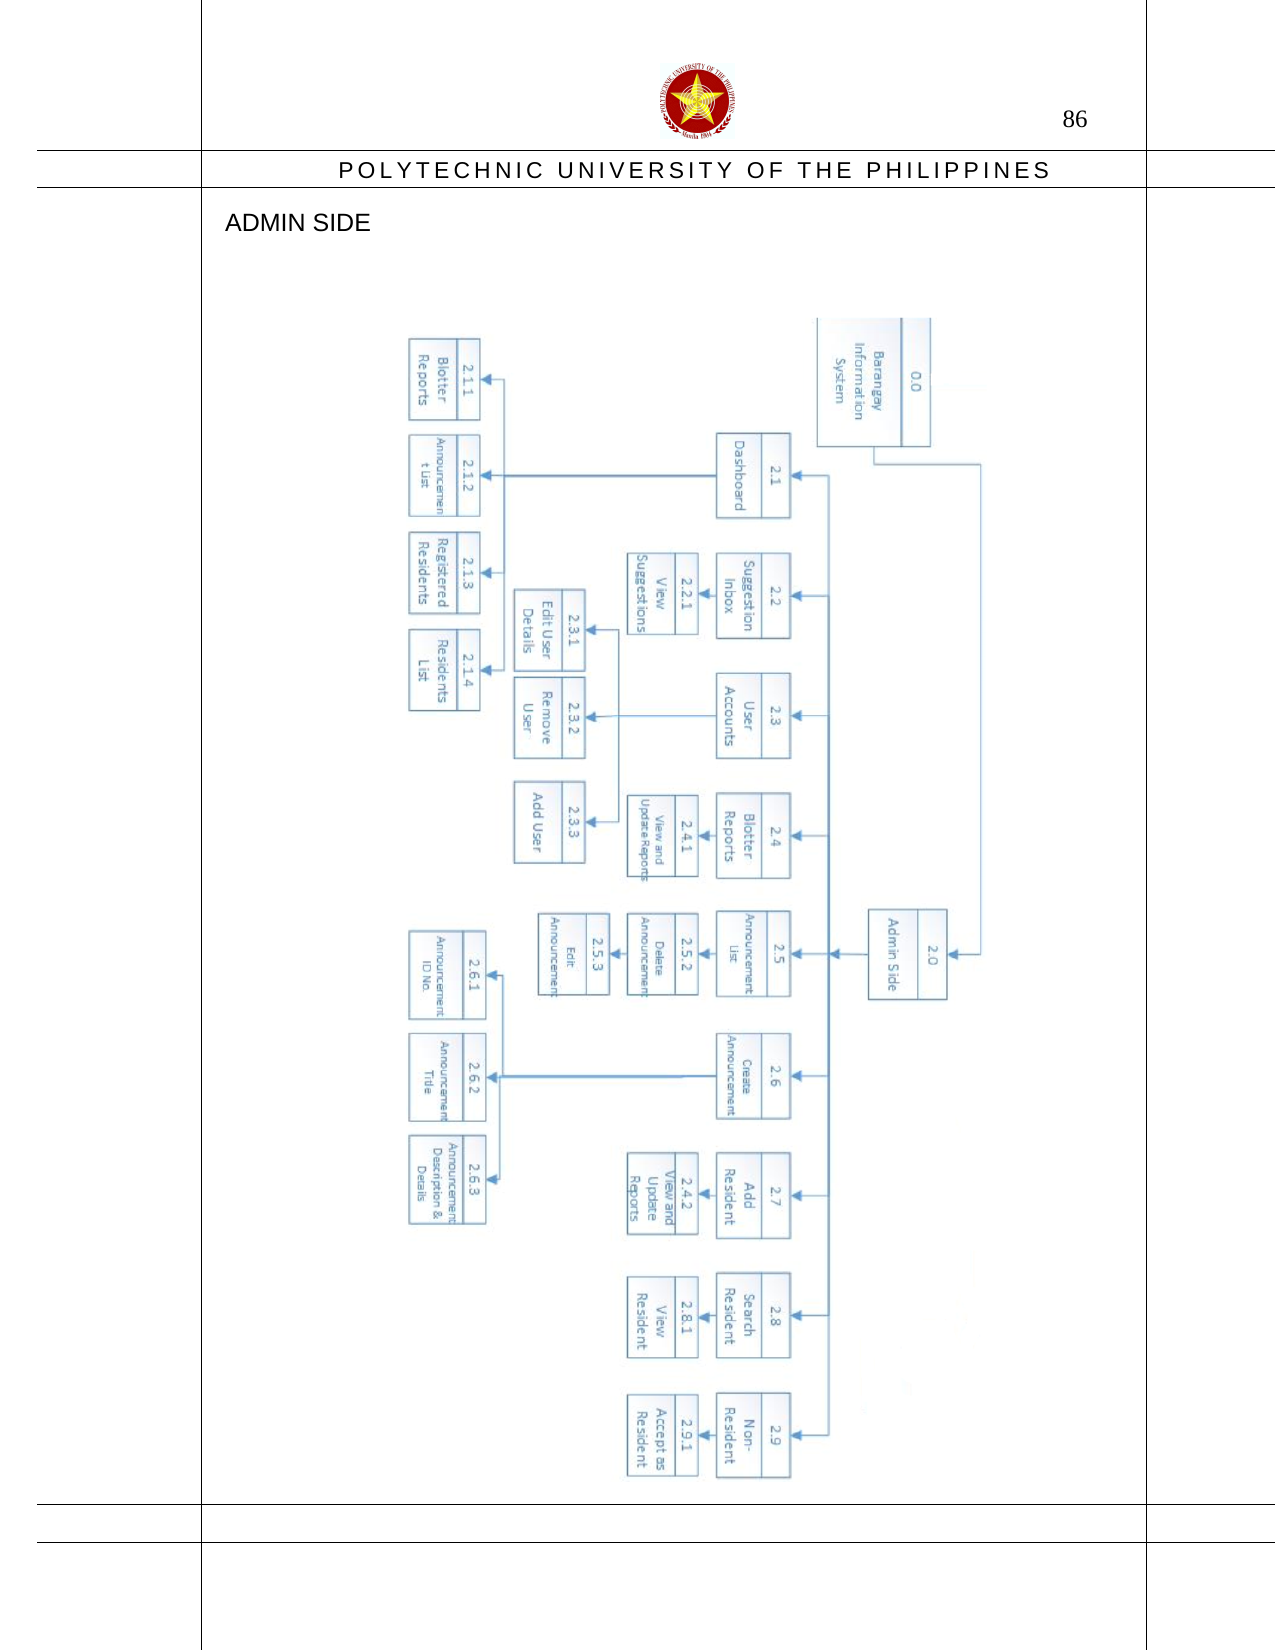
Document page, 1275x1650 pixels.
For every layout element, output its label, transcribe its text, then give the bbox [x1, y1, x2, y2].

picture [660, 63, 735, 139]
text ADMIN SIDE [225, 207, 1125, 236]
picture [406, 319, 1042, 1481]
